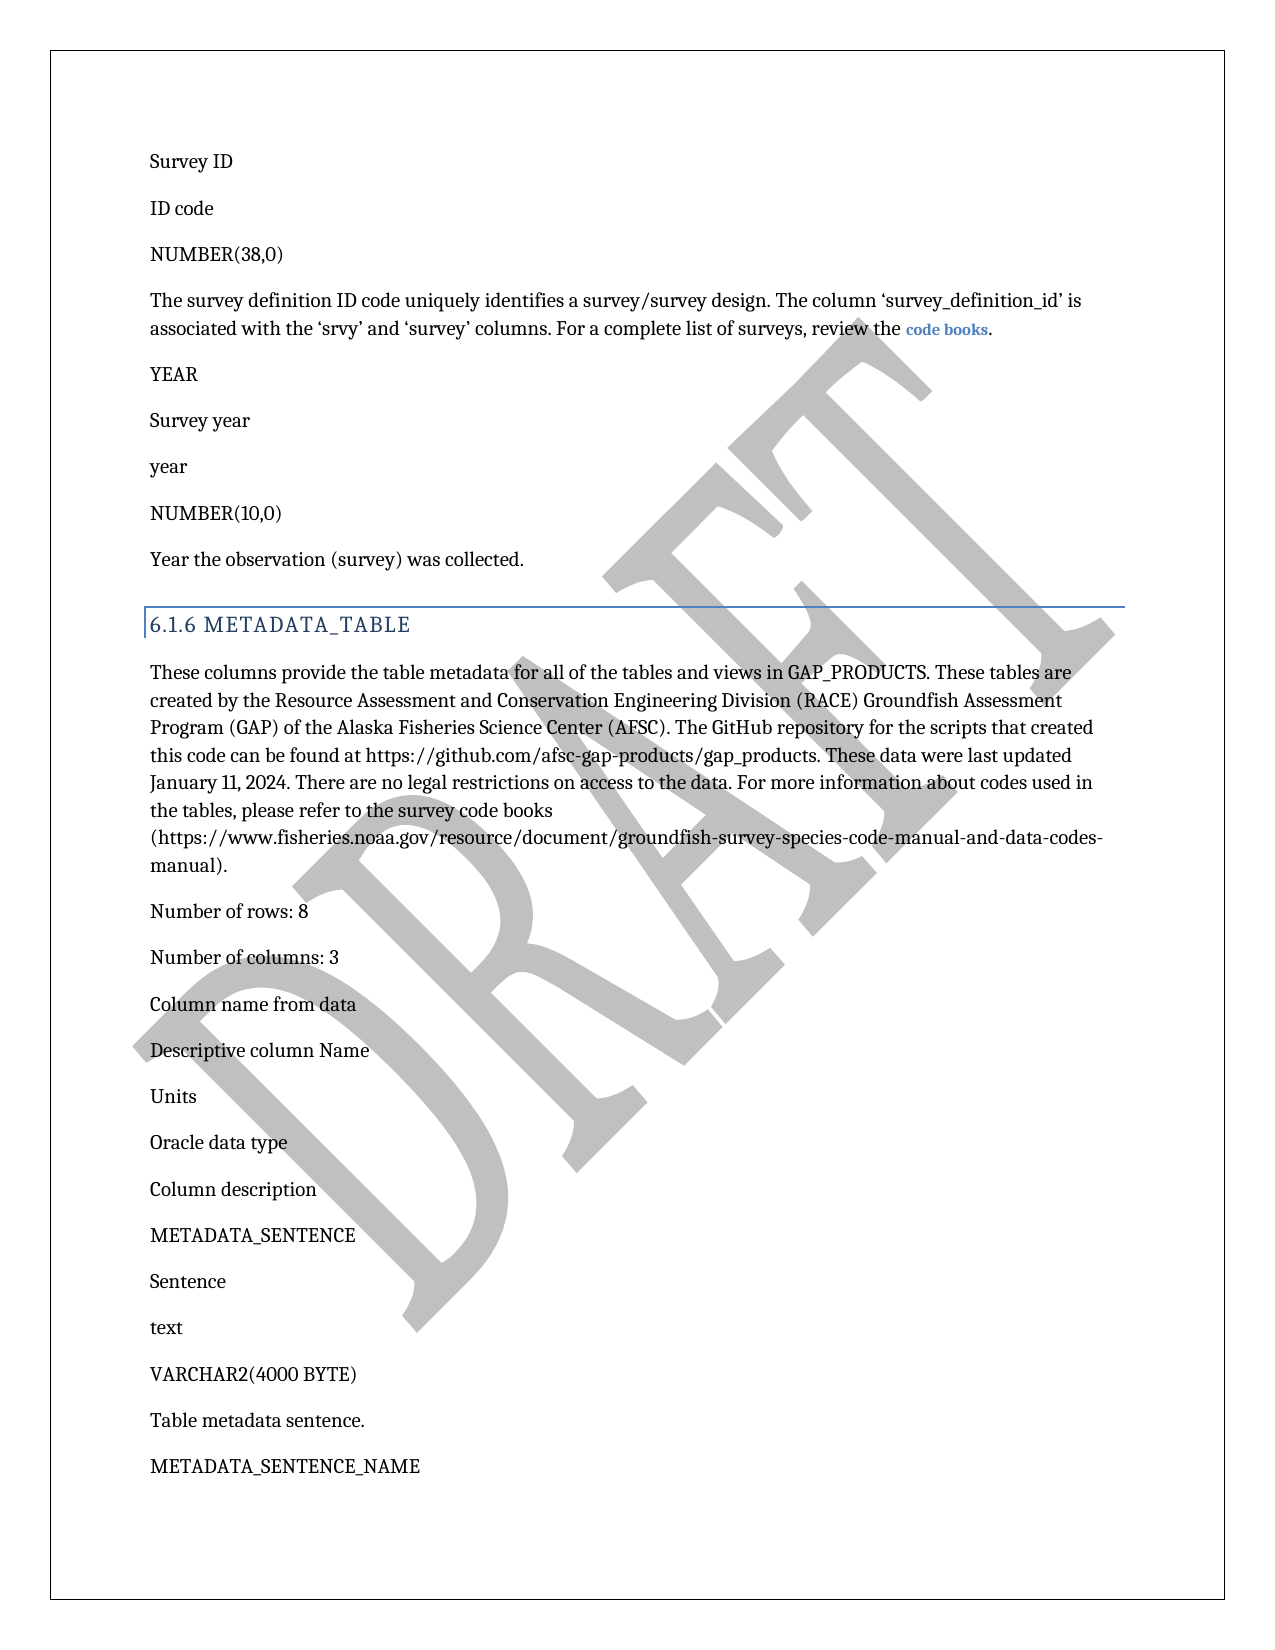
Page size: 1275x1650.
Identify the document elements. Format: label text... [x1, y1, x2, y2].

text VARCHAR2(4000 BYTE) [150, 1362, 1125, 1386]
text NUMBER(38,0) [150, 242, 1125, 266]
text Year the observation (survey) was collected. [150, 547, 1125, 571]
text Survey year [150, 409, 1125, 433]
text Number of columns: 3 [150, 946, 1125, 970]
text Oracle data type [150, 1131, 1125, 1155]
subtitle 6.1.6 METADATA_TABLE [146, 608, 1125, 638]
text Table metadata sentence. [150, 1408, 1125, 1432]
text These columns provide the table metadata for all of the tables and views in GAP_PRODUCTS. These tables are created by the Resource Assessment and Conservation Engineering Division (RACE) Groundfish Assessment Program (GAP) of the Alaska Fisheries Science Center (AFSC). The GitHub repository for the scripts that created this code can be found at https://github.com/afsc-gap-products/gap_products. These data were last updated January 11, 2024. There are no legal restrictions on access to the data. For more information about codes used in the tables, please refer to the survey code books (https://www.fisheries.noaa.gov/resource/document/groundfish-survey-species-code-manual-and-data-codes-manual). [150, 661, 1125, 877]
text The survey definition ID code uniquely identifies a survey/survey design. The column ‘survey_definition_id’ is associated with the ‘srvy’ and ‘survey’ columns. For a complete list of surveys, review the code books. [150, 289, 1125, 340]
text Descriptive column Name [150, 1038, 1125, 1062]
text Column name from data [150, 992, 1125, 1016]
text ID code [150, 196, 1125, 220]
text year [150, 455, 1125, 479]
text METADATA_SENTENCE [150, 1223, 1125, 1247]
text Survey ID [150, 150, 1125, 174]
text NUMBER(10,0) [150, 501, 1125, 525]
text Number of rows: 8 [150, 900, 1125, 924]
text text [150, 1316, 1125, 1340]
text Units [150, 1085, 1125, 1109]
text METADATA_SENTENCE_NAME [150, 1455, 1125, 1479]
text YEAR [150, 362, 1125, 386]
text Sentence [150, 1270, 1125, 1294]
text Column description [150, 1177, 1125, 1201]
